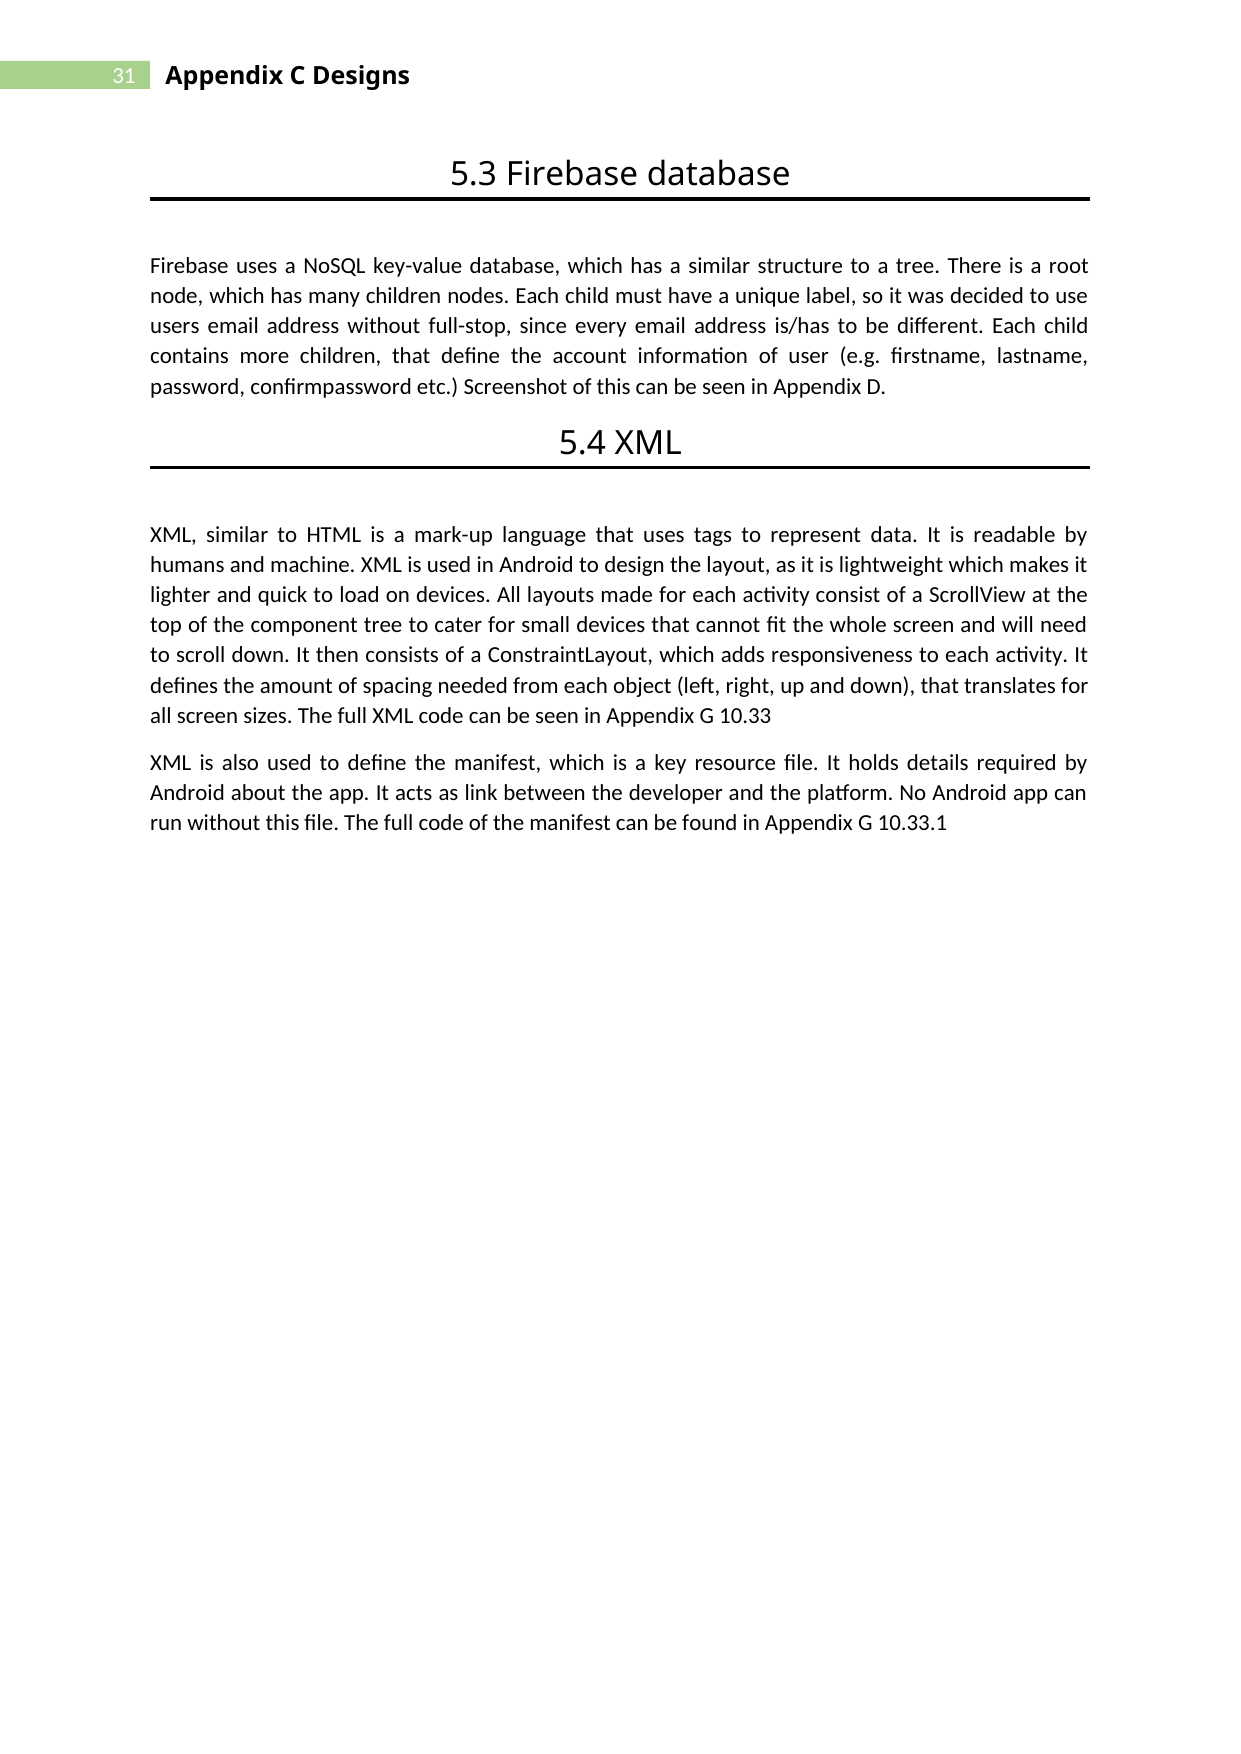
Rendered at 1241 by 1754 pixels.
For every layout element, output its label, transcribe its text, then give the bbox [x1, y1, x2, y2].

text Firebase uses a NoSQL key-value database, which has a similar structure to a tree. There is a root node, which has many children nodes. Each child must have a unique label, so it was decided to use users email address without full-stop, since every email address is/has to be different. Each child contains more children, that define the account information of user (e.g. firstname, lastname, password, confirmpassword etc.) Screenshot of this can be seen in Appendix D. [150, 251, 1090, 400]
subtitle Firebase database [150, 150, 1090, 197]
text XML, similar to HTML is a mark-up language that uses tags to represent data. It is readable by humans and machine. XML is used in Android to design the layout, as it is lightweight which makes it lighter and quick to load on devices. All layouts made for each activity consist of a ScrollView at the top of the component tree to cater for small devices that cannot fit the whole screen and will need to scroll down. It then consists of a ConstraintLayout, which adds responsiveness to each activity. It defines the amount of spacing needed from each object (left, right, up and down), that translates for all screen sizes. The full XML code can be seen in Appendix G 10.33 [150, 520, 1090, 729]
subtitle XML [150, 419, 1090, 466]
text XML is also used to define the manifest, which is a key resource file. It holds details required by Android about the app. It acts as link between the developer and the platform. No Android app can run without this file. The full code of the manifest can be found in Appendix G 10.33.1 [150, 748, 1090, 836]
